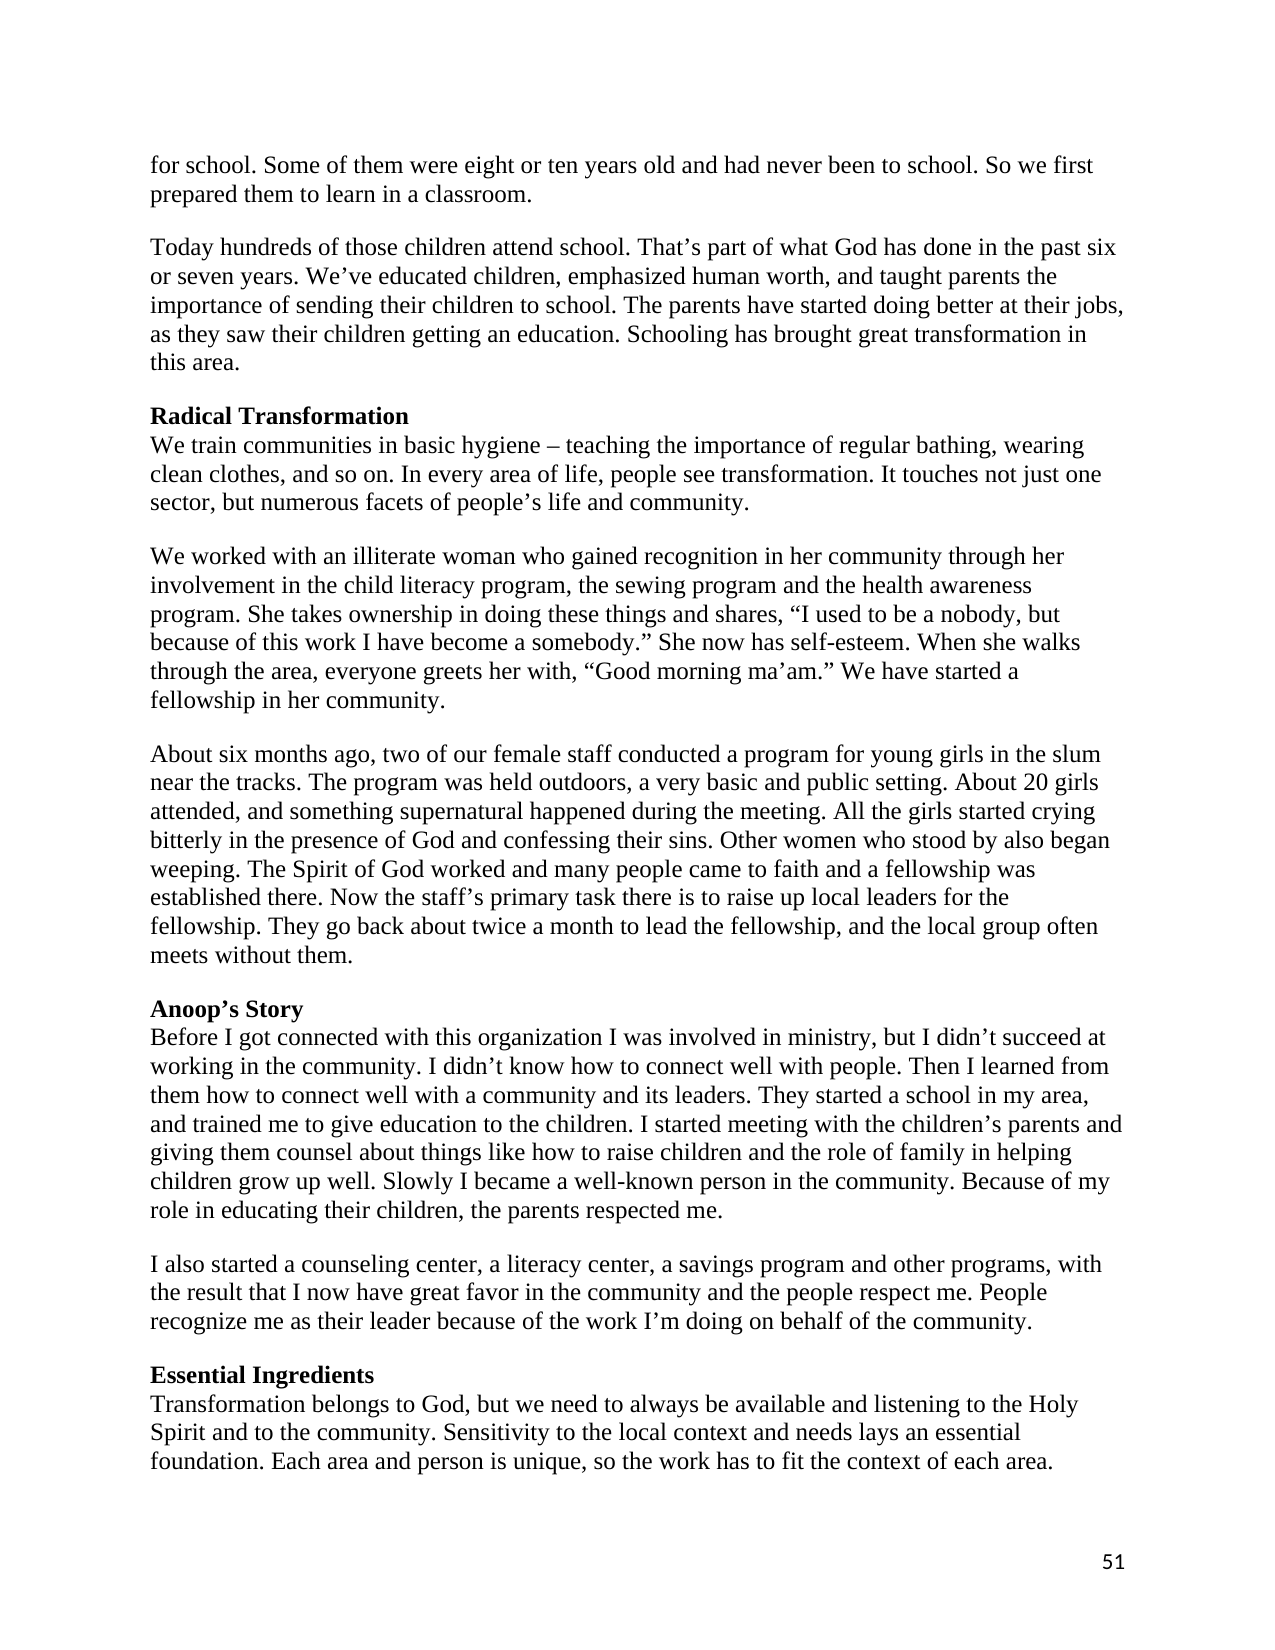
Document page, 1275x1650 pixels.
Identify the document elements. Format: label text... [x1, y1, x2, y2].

text We train communities in basic hygiene – teaching the importance of regular bathing, wearing clean clothes, and so on. In every area of life, people see transformation. It touches not just one sector, but numerous facets of people’s life and community. [150, 430, 1125, 516]
text Radical Transformation [150, 401, 1125, 430]
text Today hundreds of those children attend school. That’s part of what God has done in the past six or seven years. We’ve educated children, emphasized human worth, and taught parents the importance of sending their children to school. The parents have started doing better at their jobs, as they saw their children getting an education. Schooling has brought great transformation in this area. [150, 232, 1125, 376]
text We worked with an illiterate woman who gained recognition in her community through her involvement in the child literacy program, the sewing program and the health awareness program. She takes ownership in doing these things and shares, “I used to be a nobody, but because of this work I have become a somebody.” She now has self-esteem. When she walks through the area, everyone greets her with, “Good morning ma’am.” We have started a fellowship in her community. [150, 541, 1125, 714]
text Before I got connected with this organization I was involved in ministry, but I didn’t succeed at working in the community. I didn’t know how to connect well with people. Then I learned from them how to connect well with a community and its leaders. They started a school in my area, and trained me to give education to the children. I started meeting with the children’s parents and giving them counsel about things like how to raise children and the role of family in helping children grow up well. Slowly I became a well-known person in the community. Because of my role in educating their children, the parents respected me. [150, 1022, 1125, 1224]
text About six months ago, two of our female staff conducted a program for young girls in the slum near the tracks. The program was held outdoors, a very basic and public setting. About 20 girls attended, and something supernatural happened during the meeting. All the girls started crying bitterly in the presence of God and confessing their sins. Other women who stood by also began weeping. The Spirit of God worked and many people came to faith and a fellowship was established there. Now the staff’s primary task there is to raise up local leaders for the fellowship. They go back about twice a month to lead the fellowship, and the local group often meets without them. [150, 739, 1125, 969]
text Anoop’s Story [150, 994, 1125, 1022]
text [150, 150, 1125, 207]
text Transformation belongs to God, but we need to always be available and listening to the Holy Spirit and to the community. Sensitivity to the local context and needs lays an essential foundation. Each area and person is unique, so the work has to fit the context of each area. [150, 1389, 1125, 1475]
text I also started a counseling center, a literacy center, a savings program and other programs, with the result that I now have great favor in the community and the people respect me. People recognize me as their leader because of the work I’m doing on behalf of the community. [150, 1249, 1125, 1335]
text Essential Ingredients [150, 1360, 1125, 1389]
